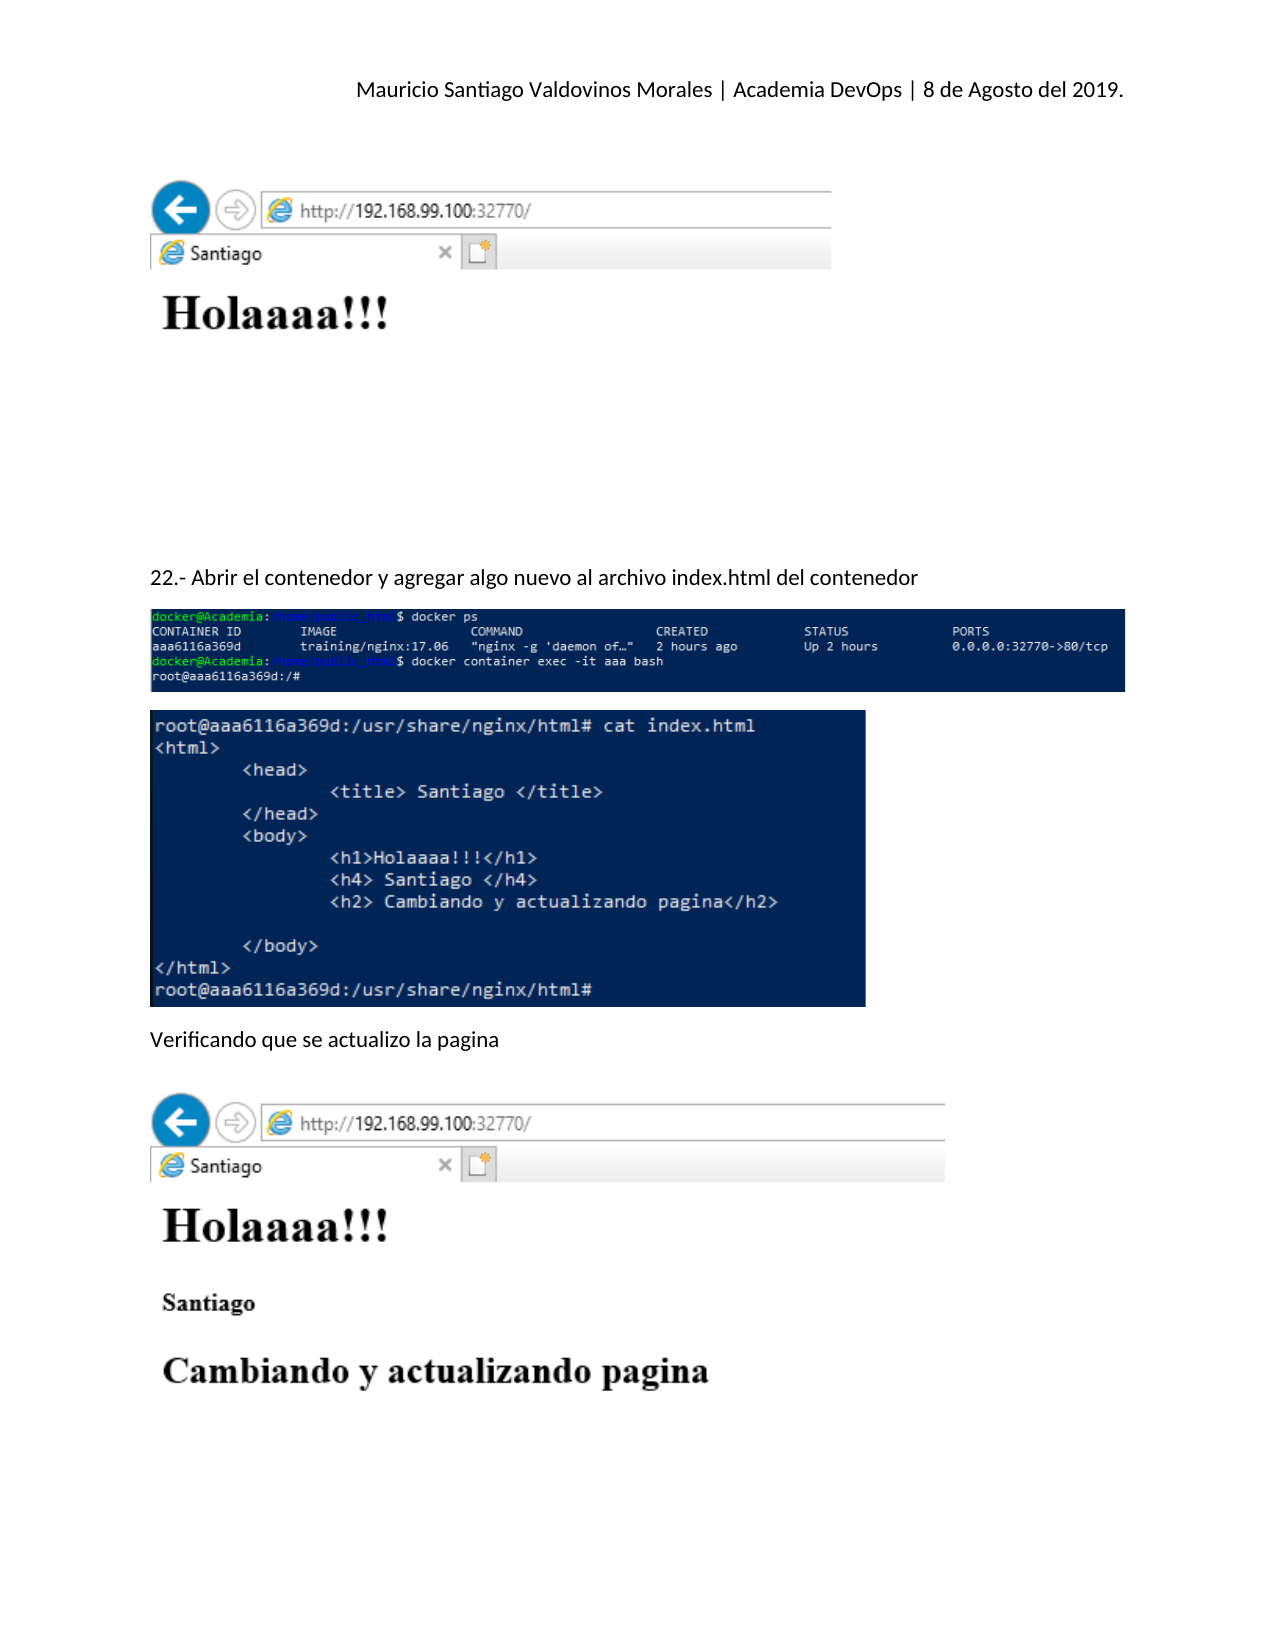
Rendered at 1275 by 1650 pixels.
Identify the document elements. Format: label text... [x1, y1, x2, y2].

picture [150, 609, 1125, 692]
text 22.- Abrir el contenedor y agregar algo nuevo al archivo index.html del contenedor [150, 563, 1125, 591]
picture [150, 150, 832, 450]
picture [150, 1071, 946, 1493]
text Verificando que se actualizo la pagina [150, 1025, 1125, 1053]
picture [150, 710, 866, 1007]
